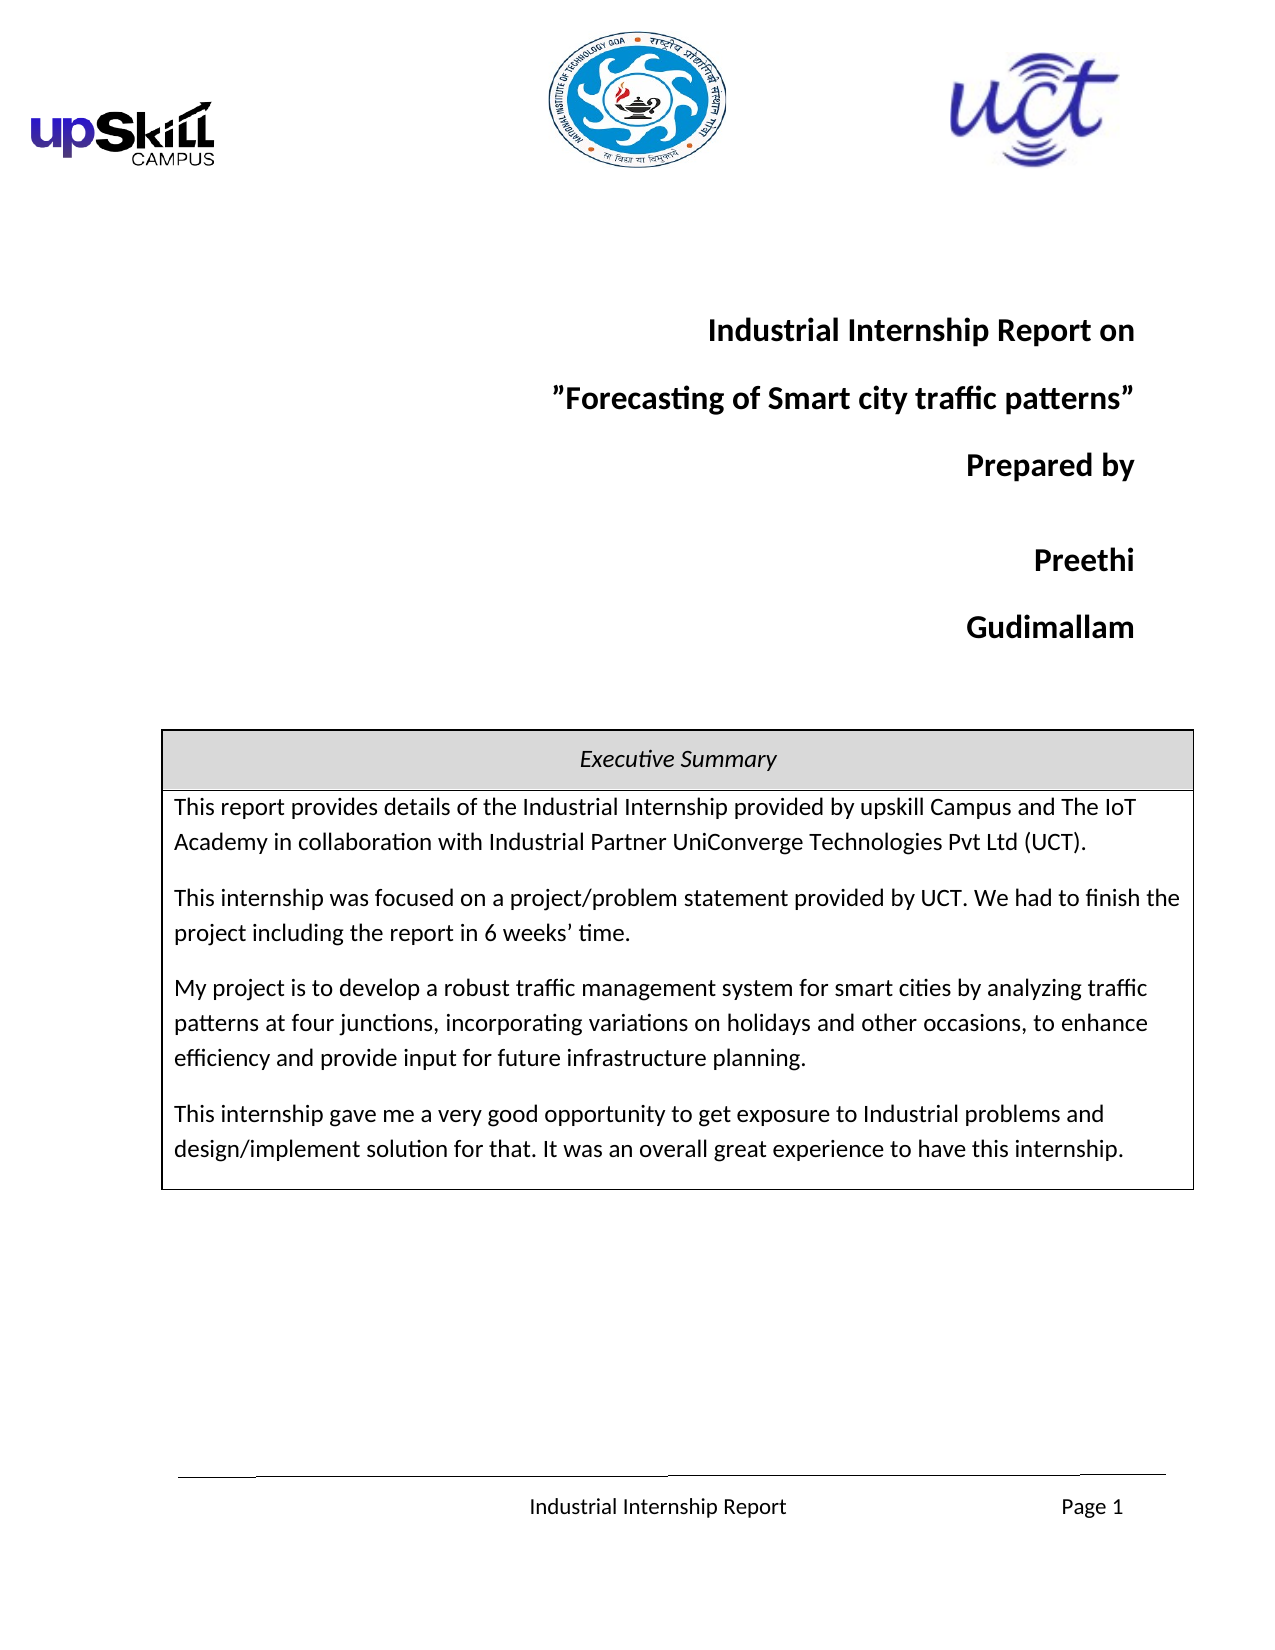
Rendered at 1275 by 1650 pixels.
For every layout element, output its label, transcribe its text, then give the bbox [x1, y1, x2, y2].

picture [548, 31, 727, 168]
text ”Forecasting of Smart city traffic patterns” [102, 377, 1135, 418]
text Preethi Gudimallam [909, 539, 1135, 647]
picture [950, 52, 1120, 169]
text Industrial Internship Report on [102, 309, 1135, 350]
table_cell This report provides details of the Industrial Internship provided by upskill Campus and The IoT Academy in collaboration with Industrial Partner UniConverge Technologies Pvt Ltd (UCT). This internship was focused on a project/problem statement provided by UCT. We had to finish the project including the report in 6 weeks’ time. My project is to develop a robust traffic management system for smart cities by analyzing traffic patterns at four junctions, incorporating variations on holidays and other occasions, to enhance efficiency and provide input for future infrastructure planning. This internship gave me a very good opportunity to get exposure to Industrial problems and design/implement solution for that. It was an overall great experience to have this internship. [163, 791, 1193, 1189]
text Prepared by [909, 444, 1135, 485]
table_header Executive Summary [163, 731, 1193, 789]
picture [31, 101, 215, 166]
